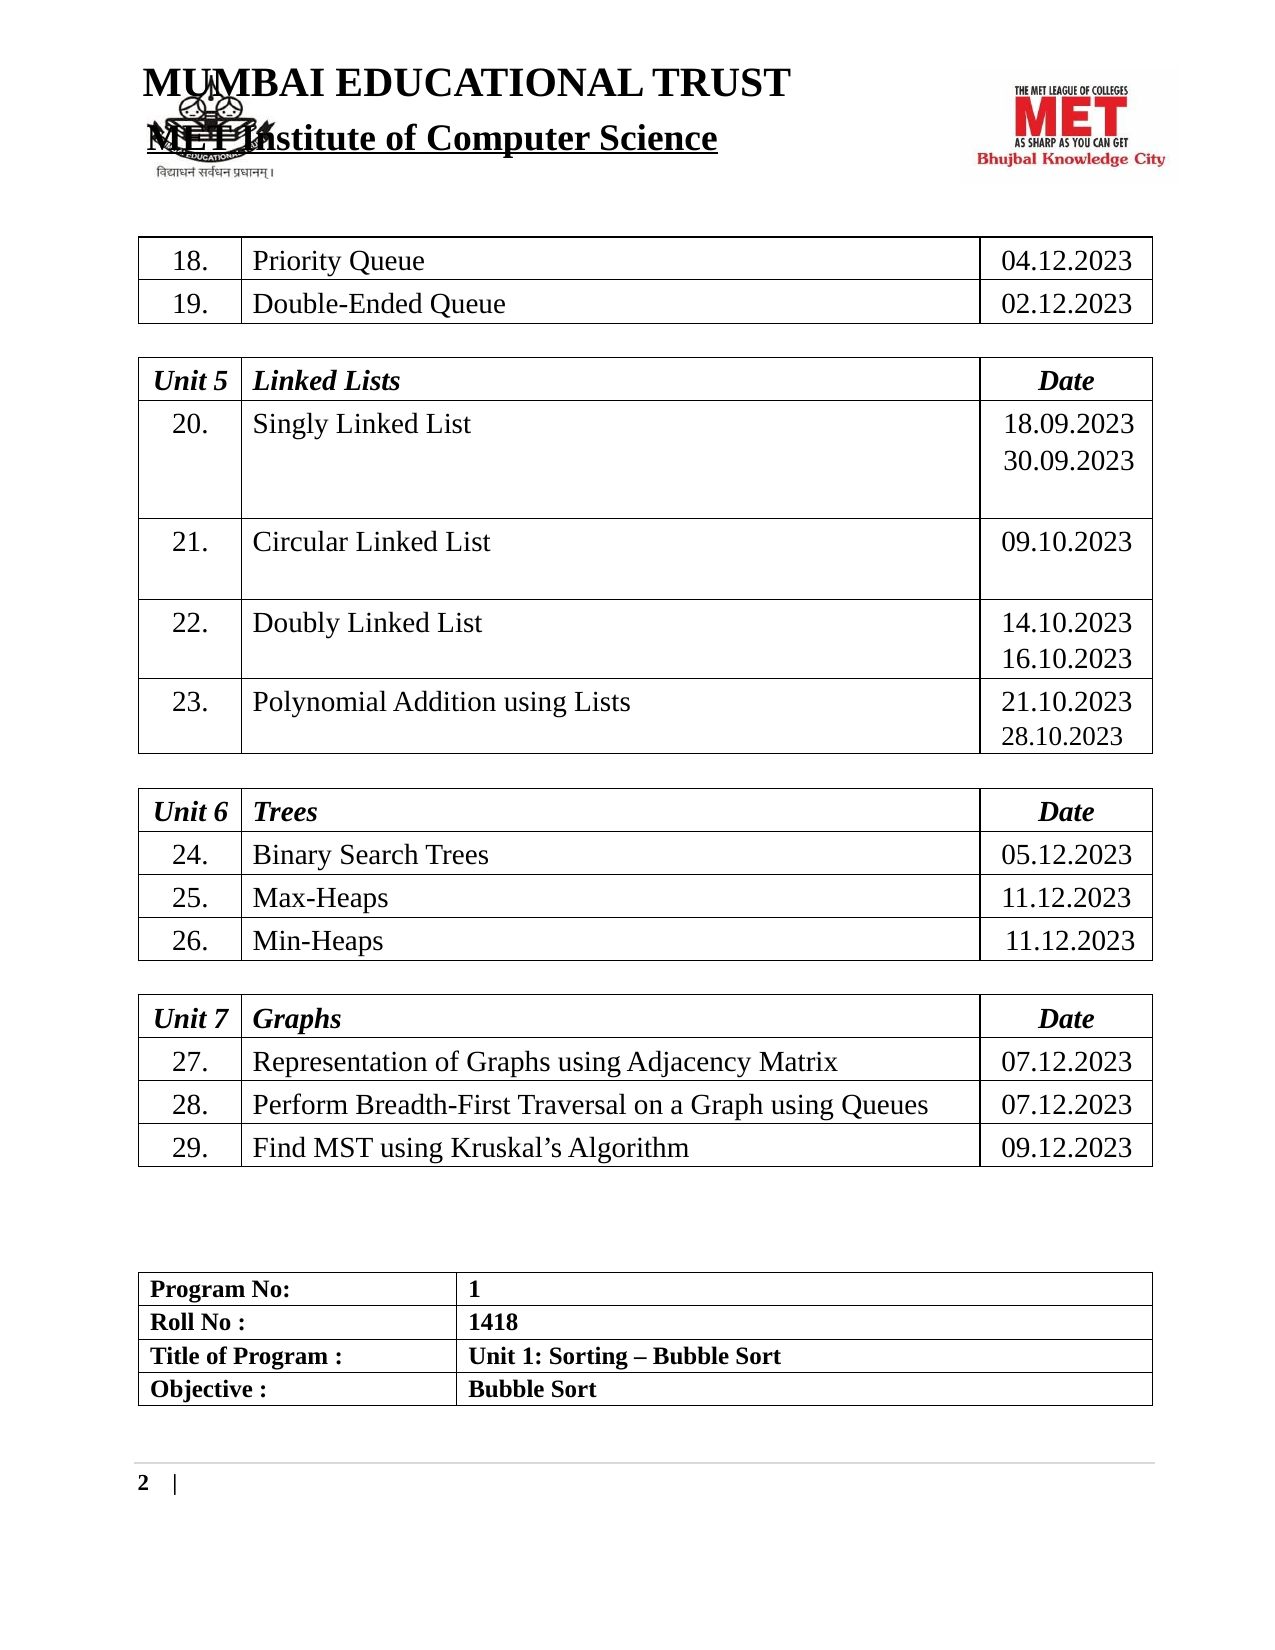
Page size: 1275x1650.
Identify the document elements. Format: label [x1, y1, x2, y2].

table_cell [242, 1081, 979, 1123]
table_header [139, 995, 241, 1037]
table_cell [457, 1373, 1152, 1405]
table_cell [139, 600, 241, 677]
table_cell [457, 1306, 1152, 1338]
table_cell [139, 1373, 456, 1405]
picture [961, 67, 1180, 185]
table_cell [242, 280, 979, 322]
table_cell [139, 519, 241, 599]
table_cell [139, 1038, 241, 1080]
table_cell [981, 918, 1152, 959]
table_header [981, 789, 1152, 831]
picture [146, 153, 277, 179]
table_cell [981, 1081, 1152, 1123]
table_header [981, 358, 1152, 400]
picture [156, 75, 166, 86]
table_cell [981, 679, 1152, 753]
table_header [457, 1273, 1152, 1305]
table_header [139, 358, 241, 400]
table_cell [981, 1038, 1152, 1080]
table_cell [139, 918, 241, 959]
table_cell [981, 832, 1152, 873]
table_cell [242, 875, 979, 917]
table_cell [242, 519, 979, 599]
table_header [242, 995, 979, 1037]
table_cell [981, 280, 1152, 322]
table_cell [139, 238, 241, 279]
picture [192, 75, 204, 93]
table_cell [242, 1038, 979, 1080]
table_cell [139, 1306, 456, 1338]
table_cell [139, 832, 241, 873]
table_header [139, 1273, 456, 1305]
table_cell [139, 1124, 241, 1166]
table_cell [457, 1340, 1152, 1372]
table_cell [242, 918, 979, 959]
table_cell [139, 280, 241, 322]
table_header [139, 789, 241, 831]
picture [262, 83, 271, 94]
picture [146, 75, 277, 152]
picture [271, 75, 277, 84]
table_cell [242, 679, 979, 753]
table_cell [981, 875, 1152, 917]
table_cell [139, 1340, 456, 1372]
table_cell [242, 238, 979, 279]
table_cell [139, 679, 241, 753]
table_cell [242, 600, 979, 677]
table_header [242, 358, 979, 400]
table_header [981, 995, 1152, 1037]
picture [225, 75, 235, 86]
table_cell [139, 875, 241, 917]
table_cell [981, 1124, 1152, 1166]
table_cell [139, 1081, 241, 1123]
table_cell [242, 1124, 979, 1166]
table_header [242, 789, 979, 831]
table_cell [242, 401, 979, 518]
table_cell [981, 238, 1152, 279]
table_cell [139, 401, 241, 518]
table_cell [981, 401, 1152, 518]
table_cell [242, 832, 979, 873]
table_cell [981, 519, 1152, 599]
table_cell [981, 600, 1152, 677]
